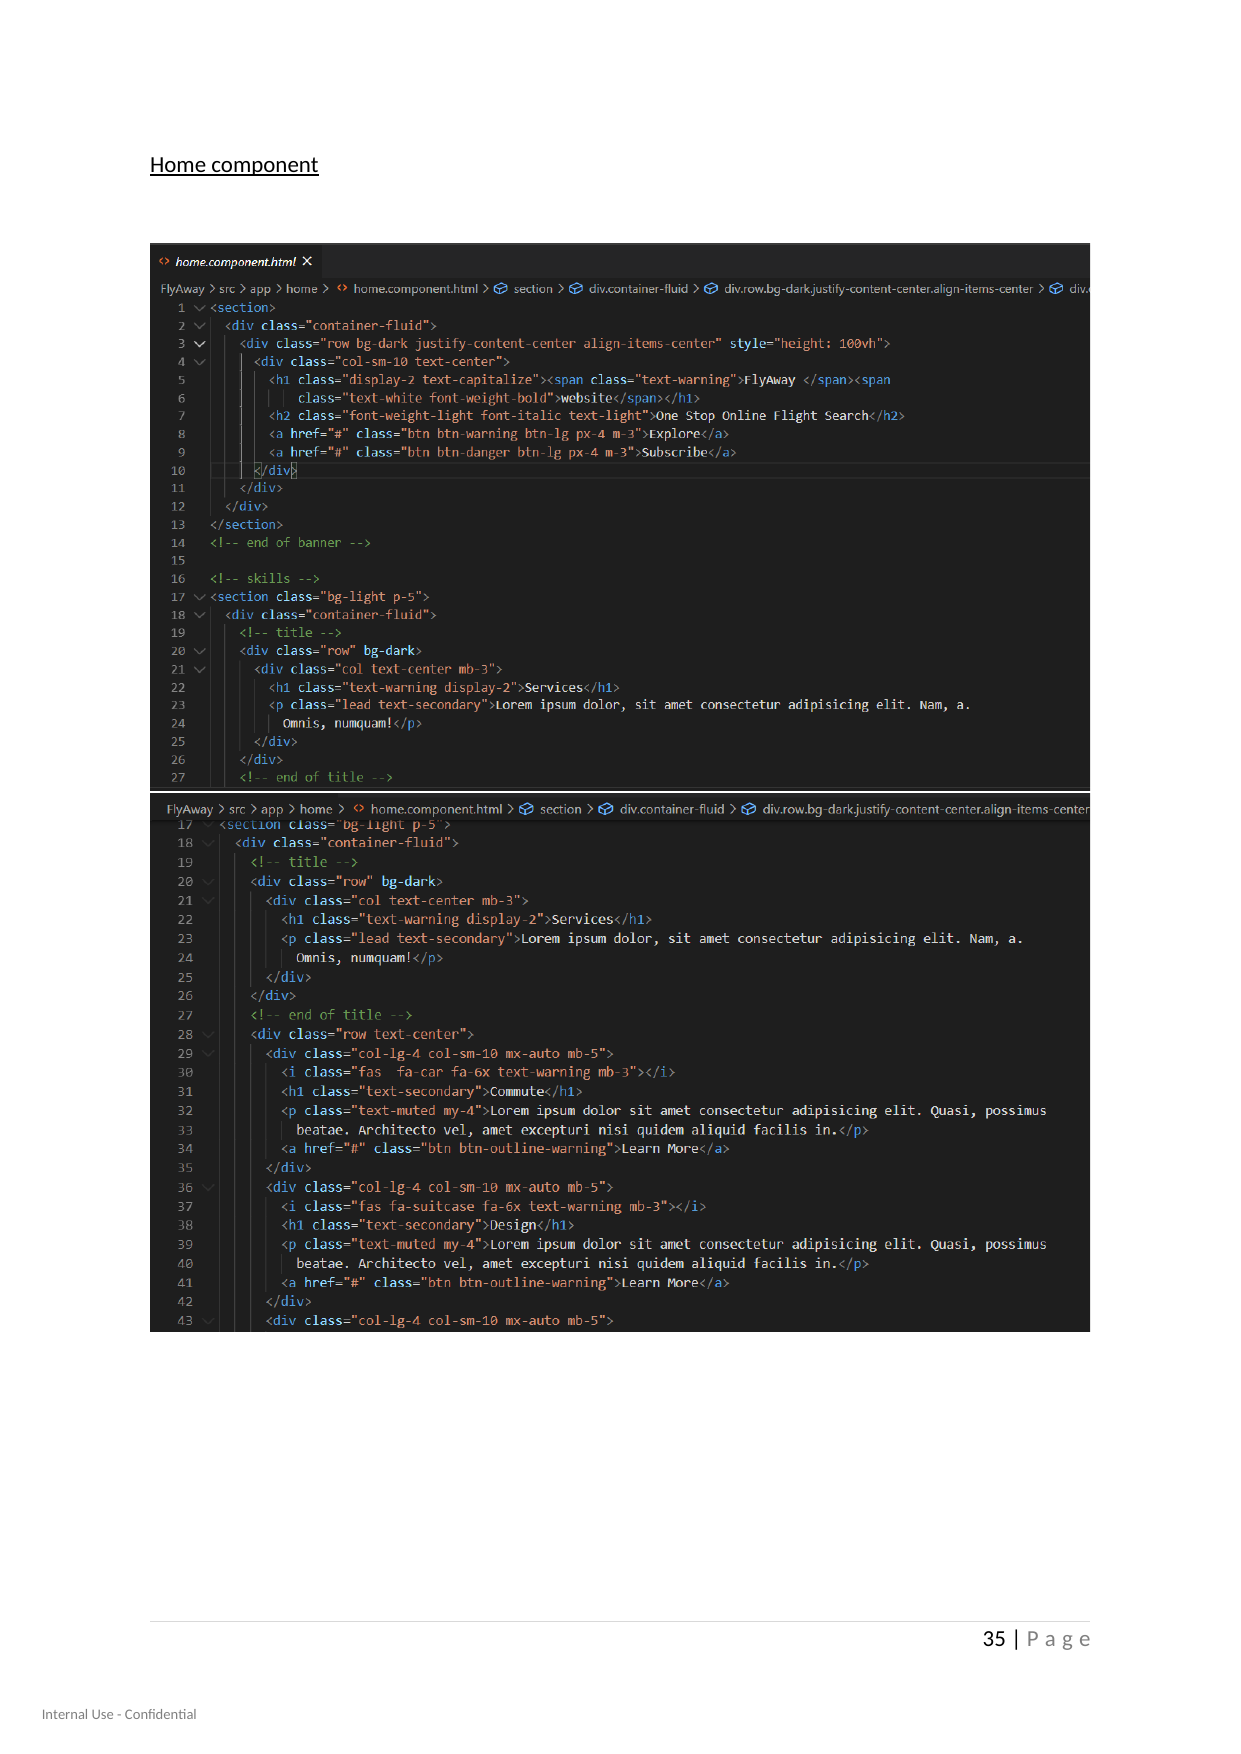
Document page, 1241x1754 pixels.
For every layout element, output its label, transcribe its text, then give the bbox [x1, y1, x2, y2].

picture [150, 793, 1091, 1332]
text Home component [150, 150, 1090, 178]
picture [150, 243, 1091, 791]
